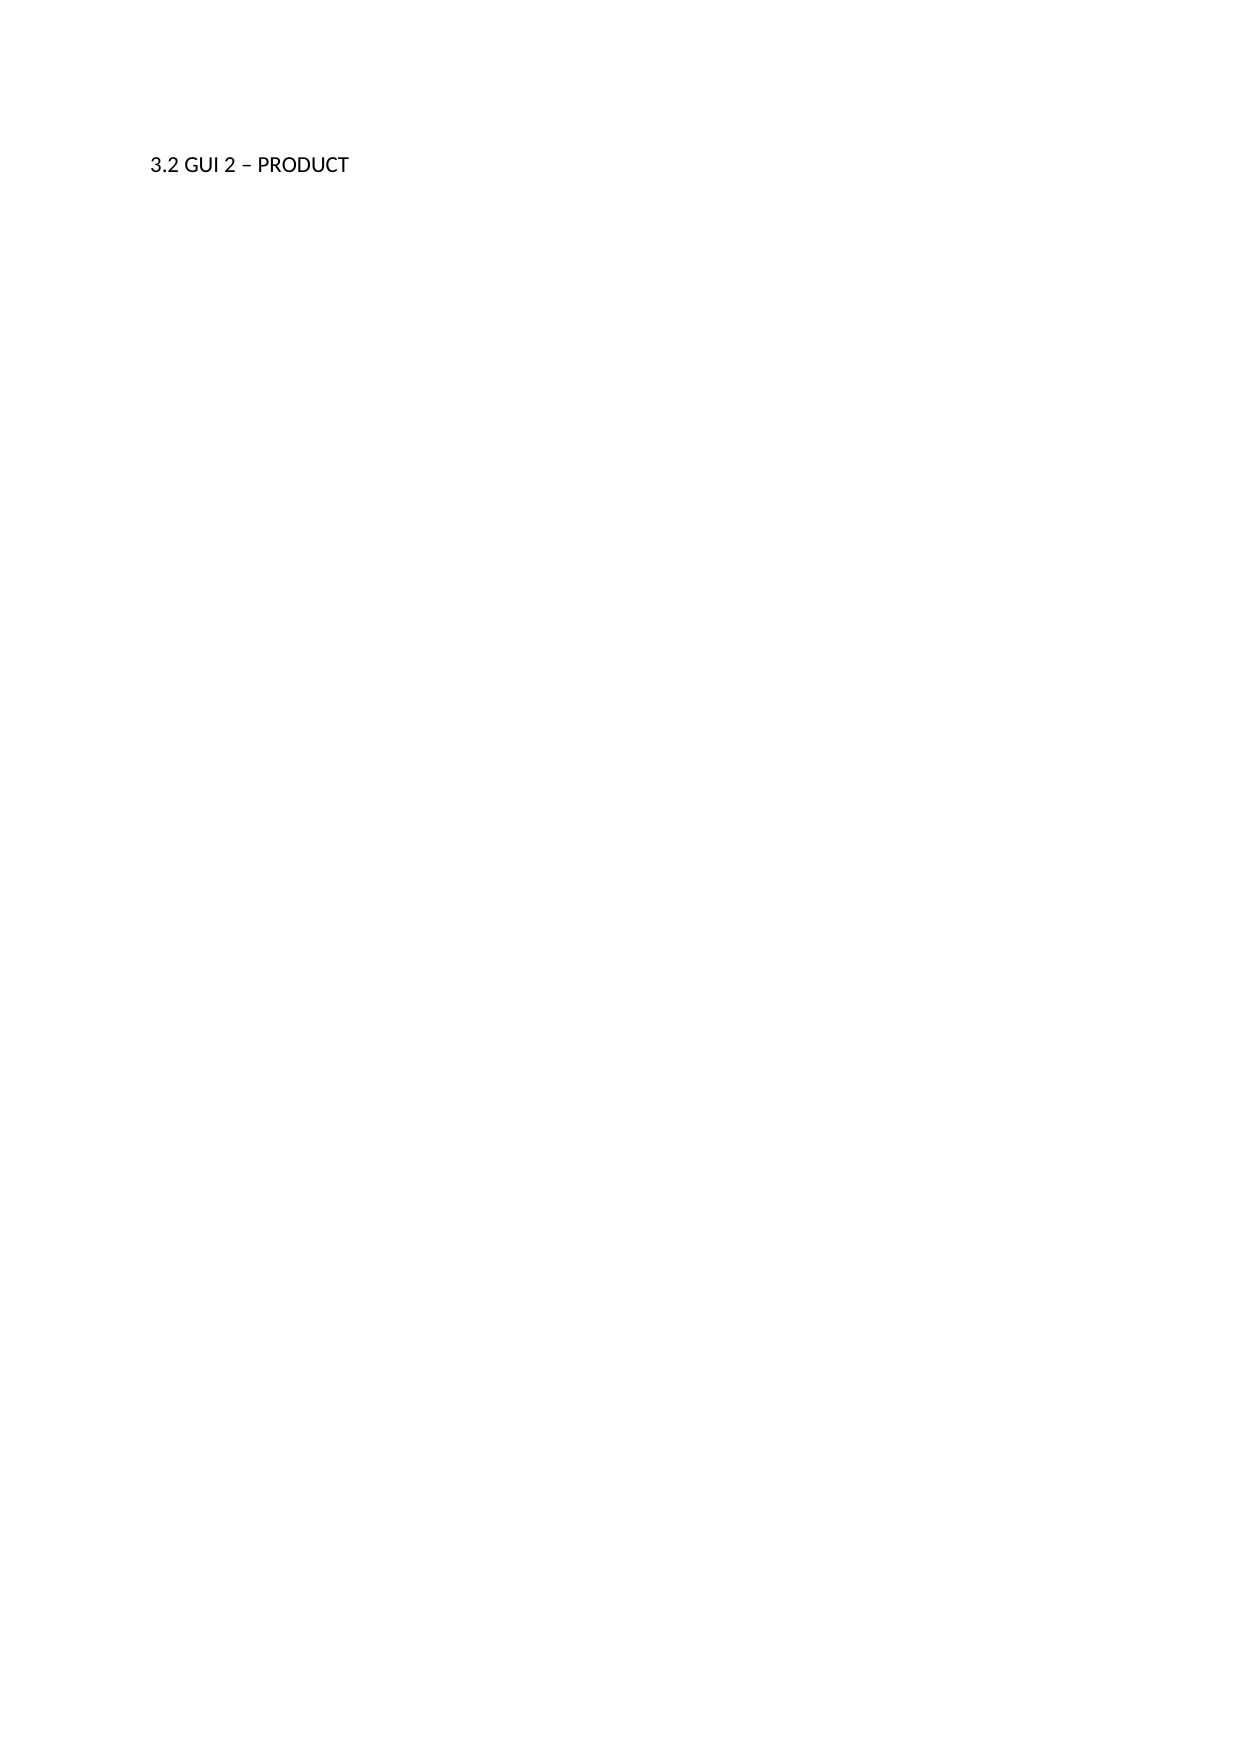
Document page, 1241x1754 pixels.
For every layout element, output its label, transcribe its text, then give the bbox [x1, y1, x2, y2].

text 3.2 GUI 2 – PRODUCT [150, 150, 1090, 178]
